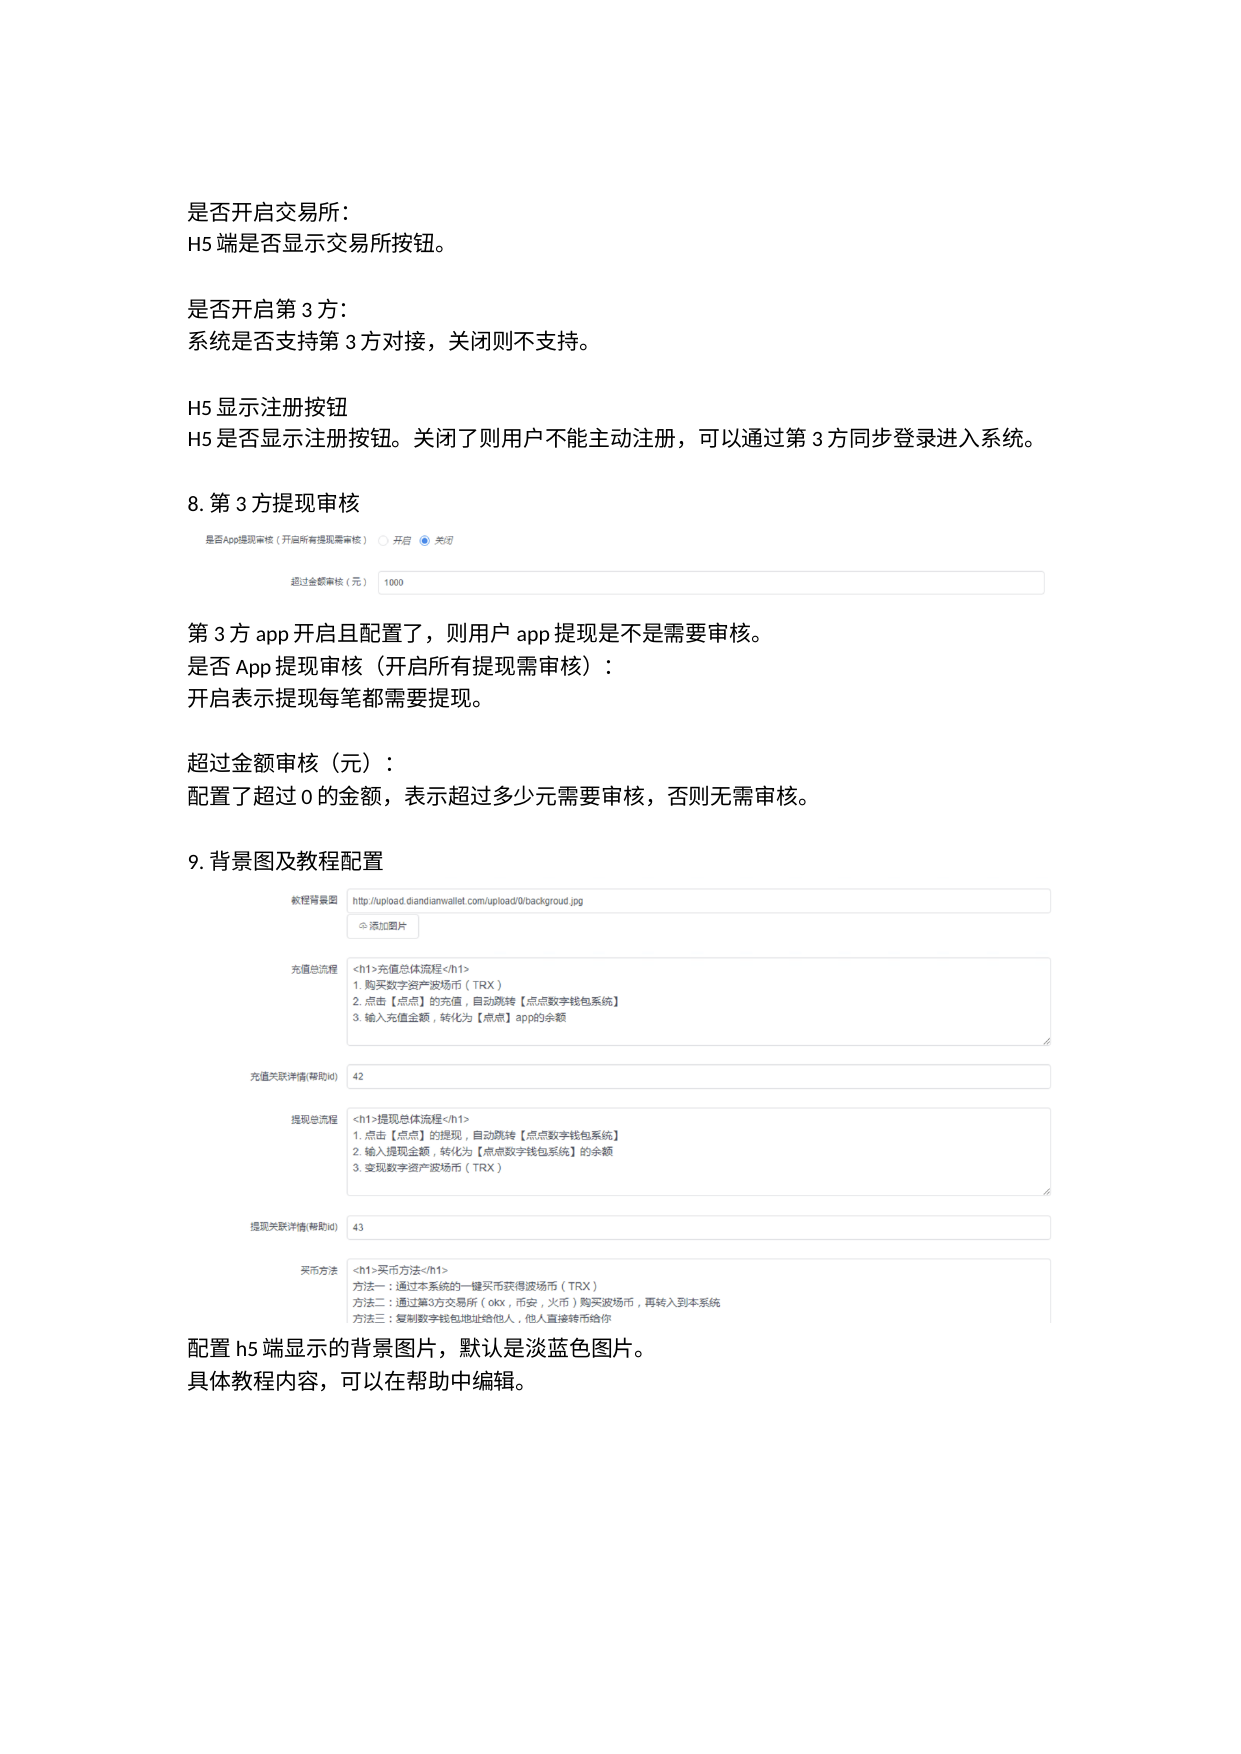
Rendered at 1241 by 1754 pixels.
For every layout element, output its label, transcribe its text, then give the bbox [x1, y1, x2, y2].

picture [187, 877, 1052, 1323]
list 配置了超过0的金额，表示超过多少元需要审核，否则无需审核。 [187, 779, 1053, 812]
list 系统是否支持第3方对接，关闭则不支持。 [187, 324, 1053, 357]
list 第3方提现审核 [187, 487, 1053, 519]
list 具体教程内容，可以在帮助中编辑。 [187, 1364, 1053, 1397]
list 配置h5端显示的背景图片，默认是淡蓝色图片。 [187, 1332, 1053, 1364]
list 开启表示提现每笔都需要提现。 [187, 682, 1053, 714]
picture [187, 519, 1051, 606]
list 是否开启交易所： [187, 194, 1053, 227]
list H5是否显示注册按钮。关闭了则用户不能主动注册，可以通过第3方同步登录进入系统。 [187, 422, 1053, 454]
list 超过金额审核（元）： [187, 747, 1053, 779]
list H5端是否显示交易所按钮。 [187, 227, 1053, 259]
list 是否App提现审核（开启所有提现需审核）： [187, 649, 1053, 682]
list H5显示注册按钮 [187, 389, 1053, 422]
list 背景图及教程配置 [187, 844, 1053, 877]
list 第3方app开启且配置了，则用户app提现是不是需要审核。 [187, 617, 1053, 649]
list 是否开启第3方： [187, 292, 1053, 324]
